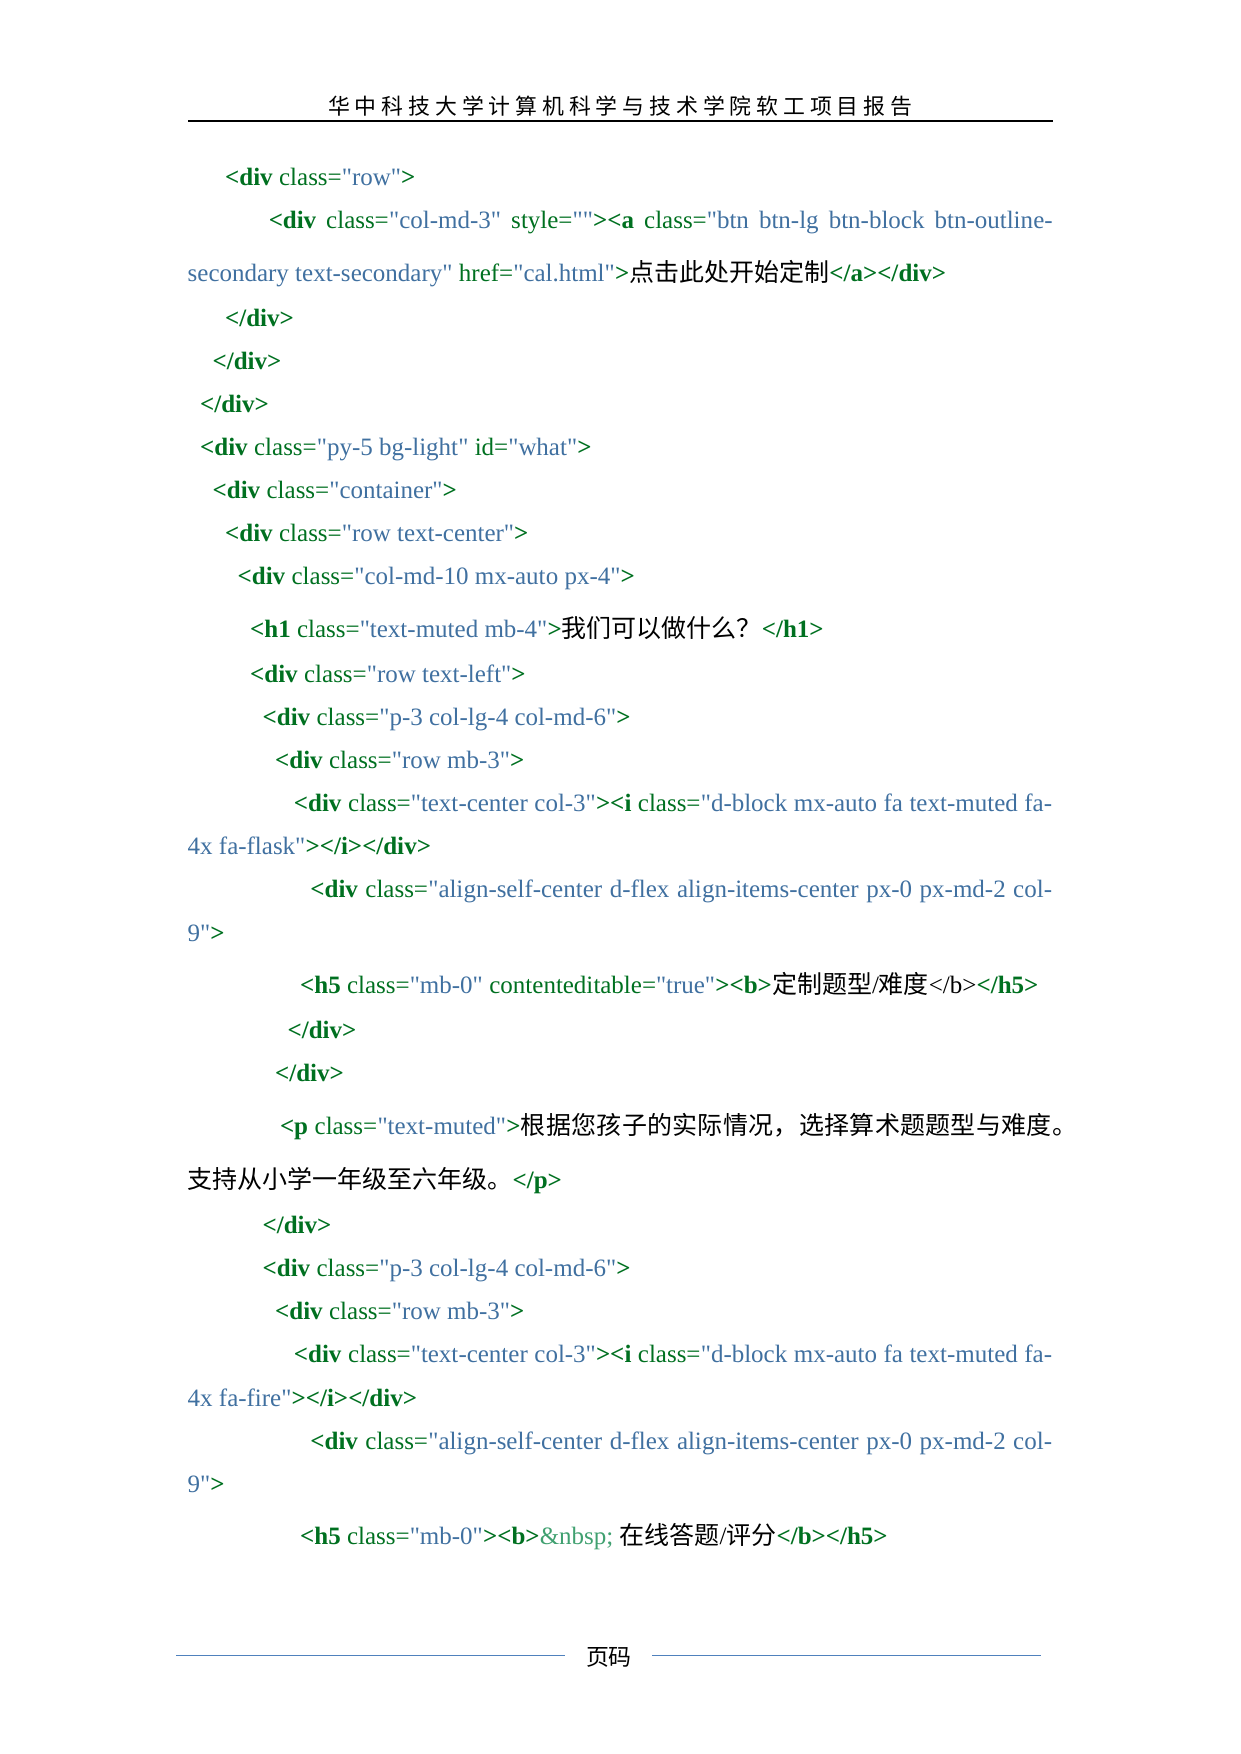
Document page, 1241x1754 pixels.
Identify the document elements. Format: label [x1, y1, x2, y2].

text [187, 162, 1053, 1552]
